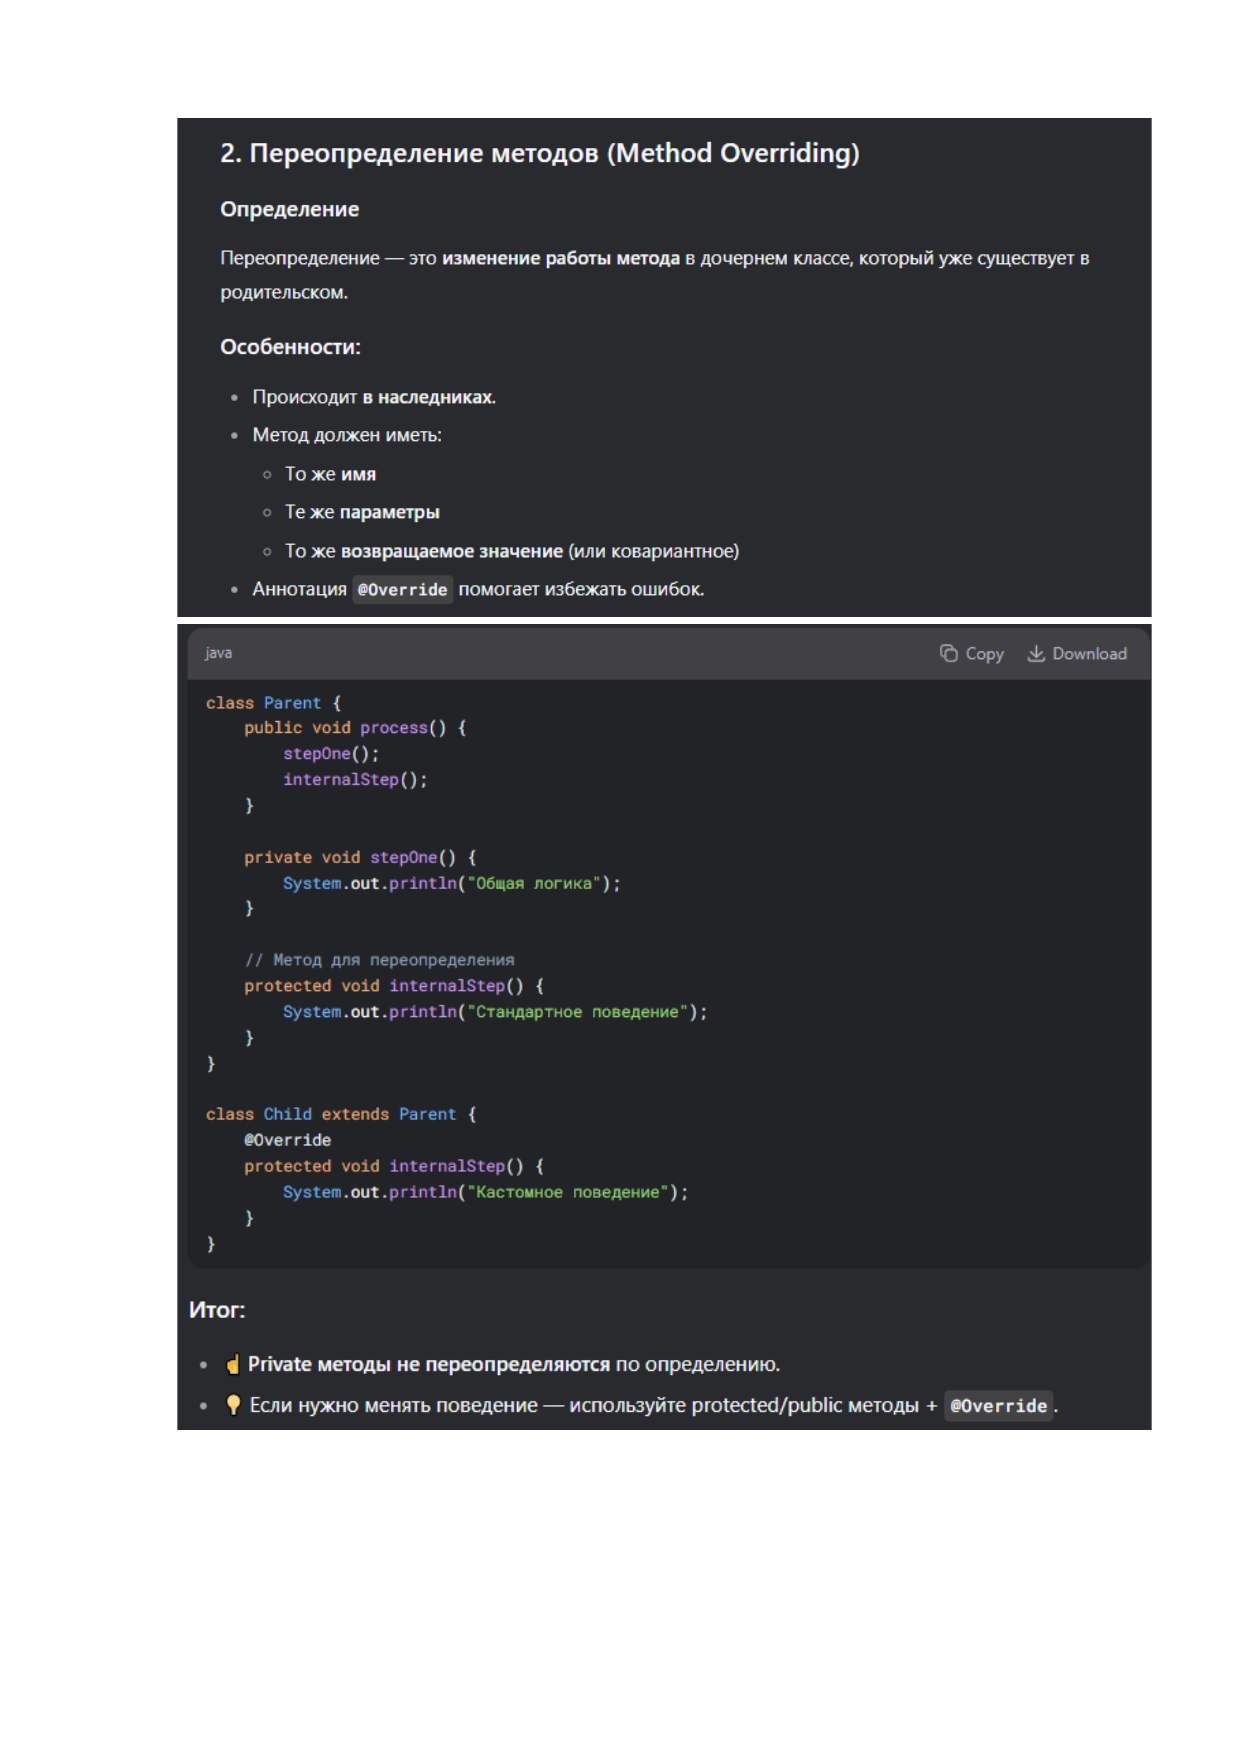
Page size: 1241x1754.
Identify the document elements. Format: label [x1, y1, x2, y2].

picture [177, 624, 1152, 1430]
picture [177, 118, 1152, 617]
